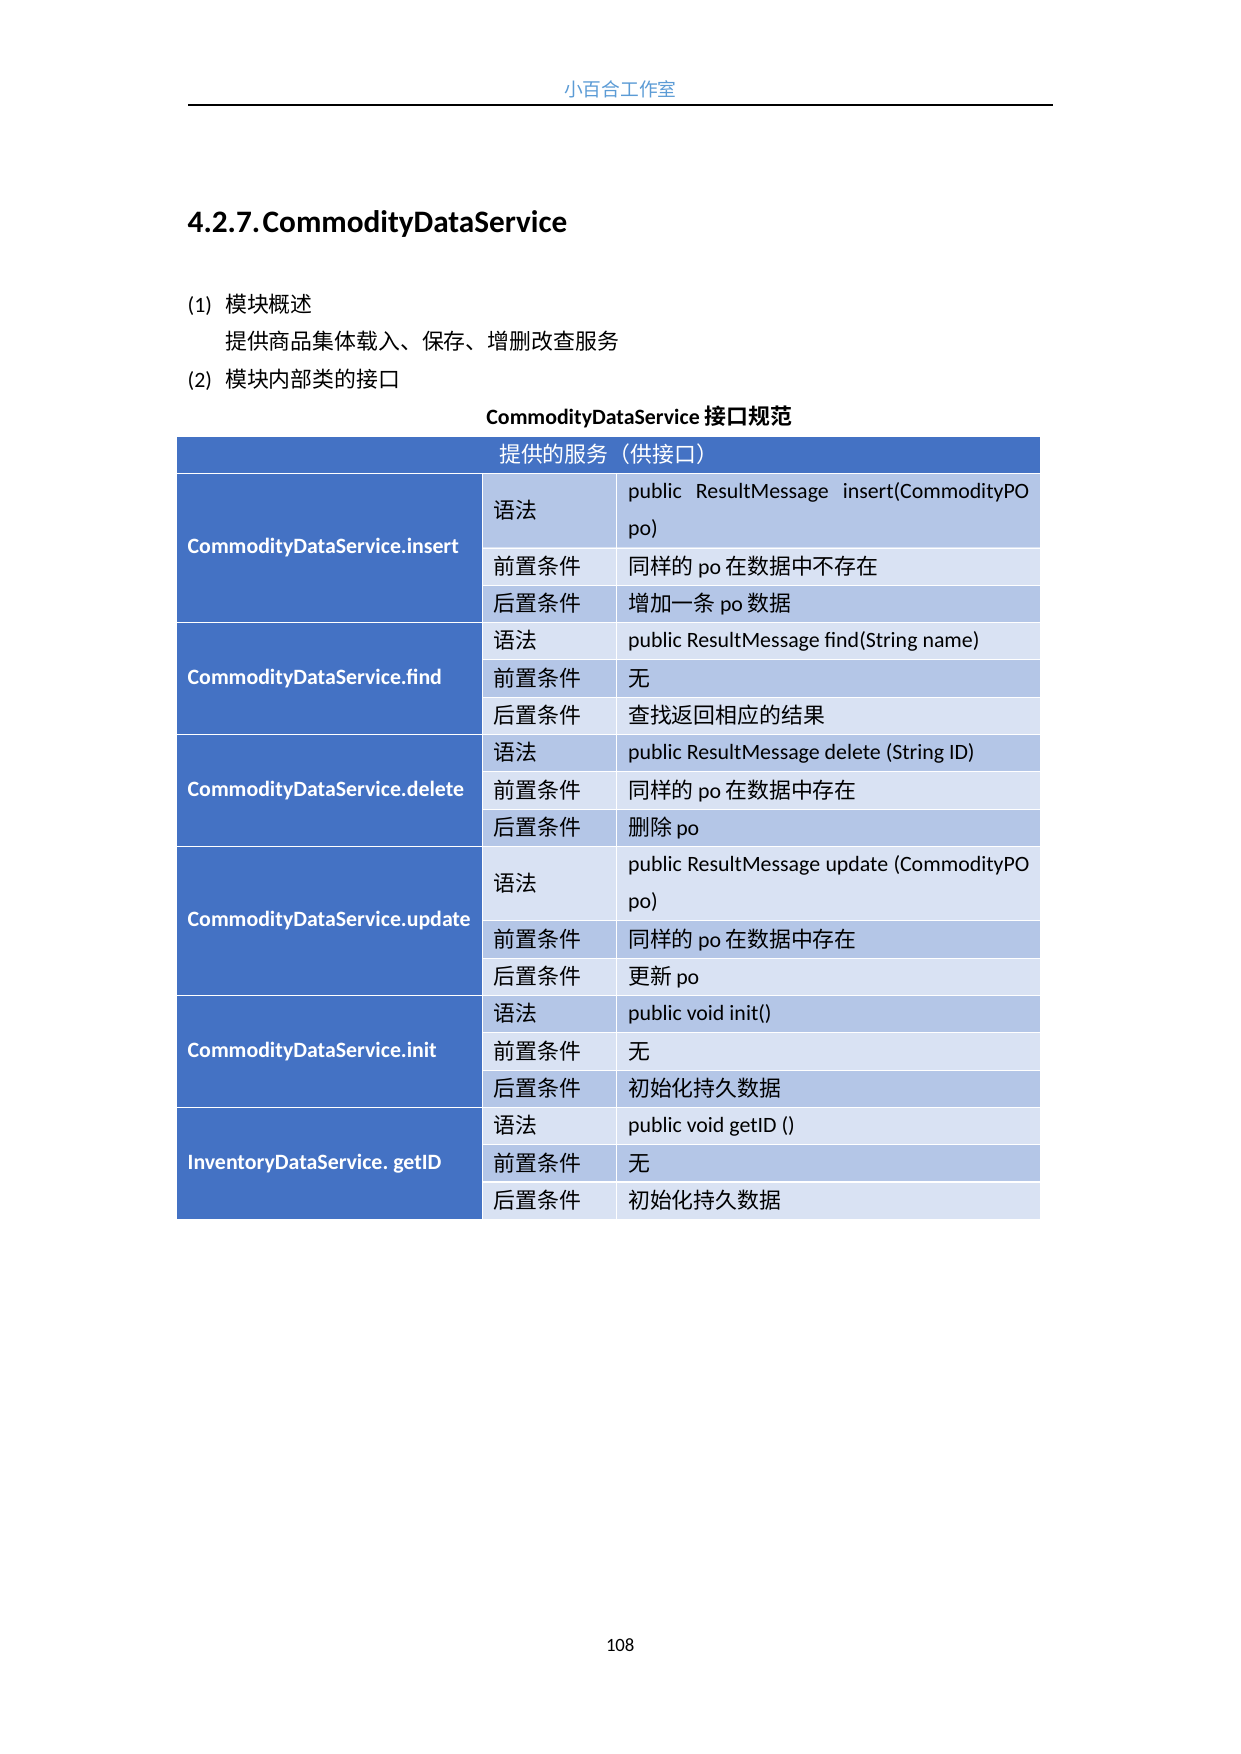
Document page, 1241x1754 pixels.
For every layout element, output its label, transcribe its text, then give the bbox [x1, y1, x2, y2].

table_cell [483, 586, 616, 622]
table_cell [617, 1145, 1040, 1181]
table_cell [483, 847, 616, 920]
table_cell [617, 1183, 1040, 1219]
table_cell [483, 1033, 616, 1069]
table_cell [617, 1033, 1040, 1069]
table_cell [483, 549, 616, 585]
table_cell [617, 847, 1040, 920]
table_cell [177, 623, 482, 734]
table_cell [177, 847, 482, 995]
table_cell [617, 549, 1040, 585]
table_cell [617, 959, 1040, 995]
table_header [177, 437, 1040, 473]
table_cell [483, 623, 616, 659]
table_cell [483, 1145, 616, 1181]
list 提供商品集体载入、保存、增删改查服务 [225, 324, 1053, 356]
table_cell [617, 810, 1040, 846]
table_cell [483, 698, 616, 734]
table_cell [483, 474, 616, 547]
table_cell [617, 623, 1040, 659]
subtitle CommodityDataService [187, 189, 1053, 254]
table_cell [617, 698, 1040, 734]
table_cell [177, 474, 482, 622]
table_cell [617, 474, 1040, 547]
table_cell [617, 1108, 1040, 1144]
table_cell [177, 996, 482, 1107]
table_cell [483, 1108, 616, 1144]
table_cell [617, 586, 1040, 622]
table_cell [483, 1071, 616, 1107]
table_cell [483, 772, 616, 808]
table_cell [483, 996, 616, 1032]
list 模块内部类的接口 [187, 361, 1053, 394]
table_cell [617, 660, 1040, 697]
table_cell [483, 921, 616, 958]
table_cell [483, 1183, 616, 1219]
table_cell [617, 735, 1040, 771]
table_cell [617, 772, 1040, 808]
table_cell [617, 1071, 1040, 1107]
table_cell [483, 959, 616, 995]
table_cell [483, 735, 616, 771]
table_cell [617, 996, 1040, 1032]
list CommodityDataService接口规范 [225, 398, 1053, 431]
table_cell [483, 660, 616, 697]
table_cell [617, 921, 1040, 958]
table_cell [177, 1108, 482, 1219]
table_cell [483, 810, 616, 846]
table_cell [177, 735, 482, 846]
list 模块概述 [187, 287, 1053, 319]
